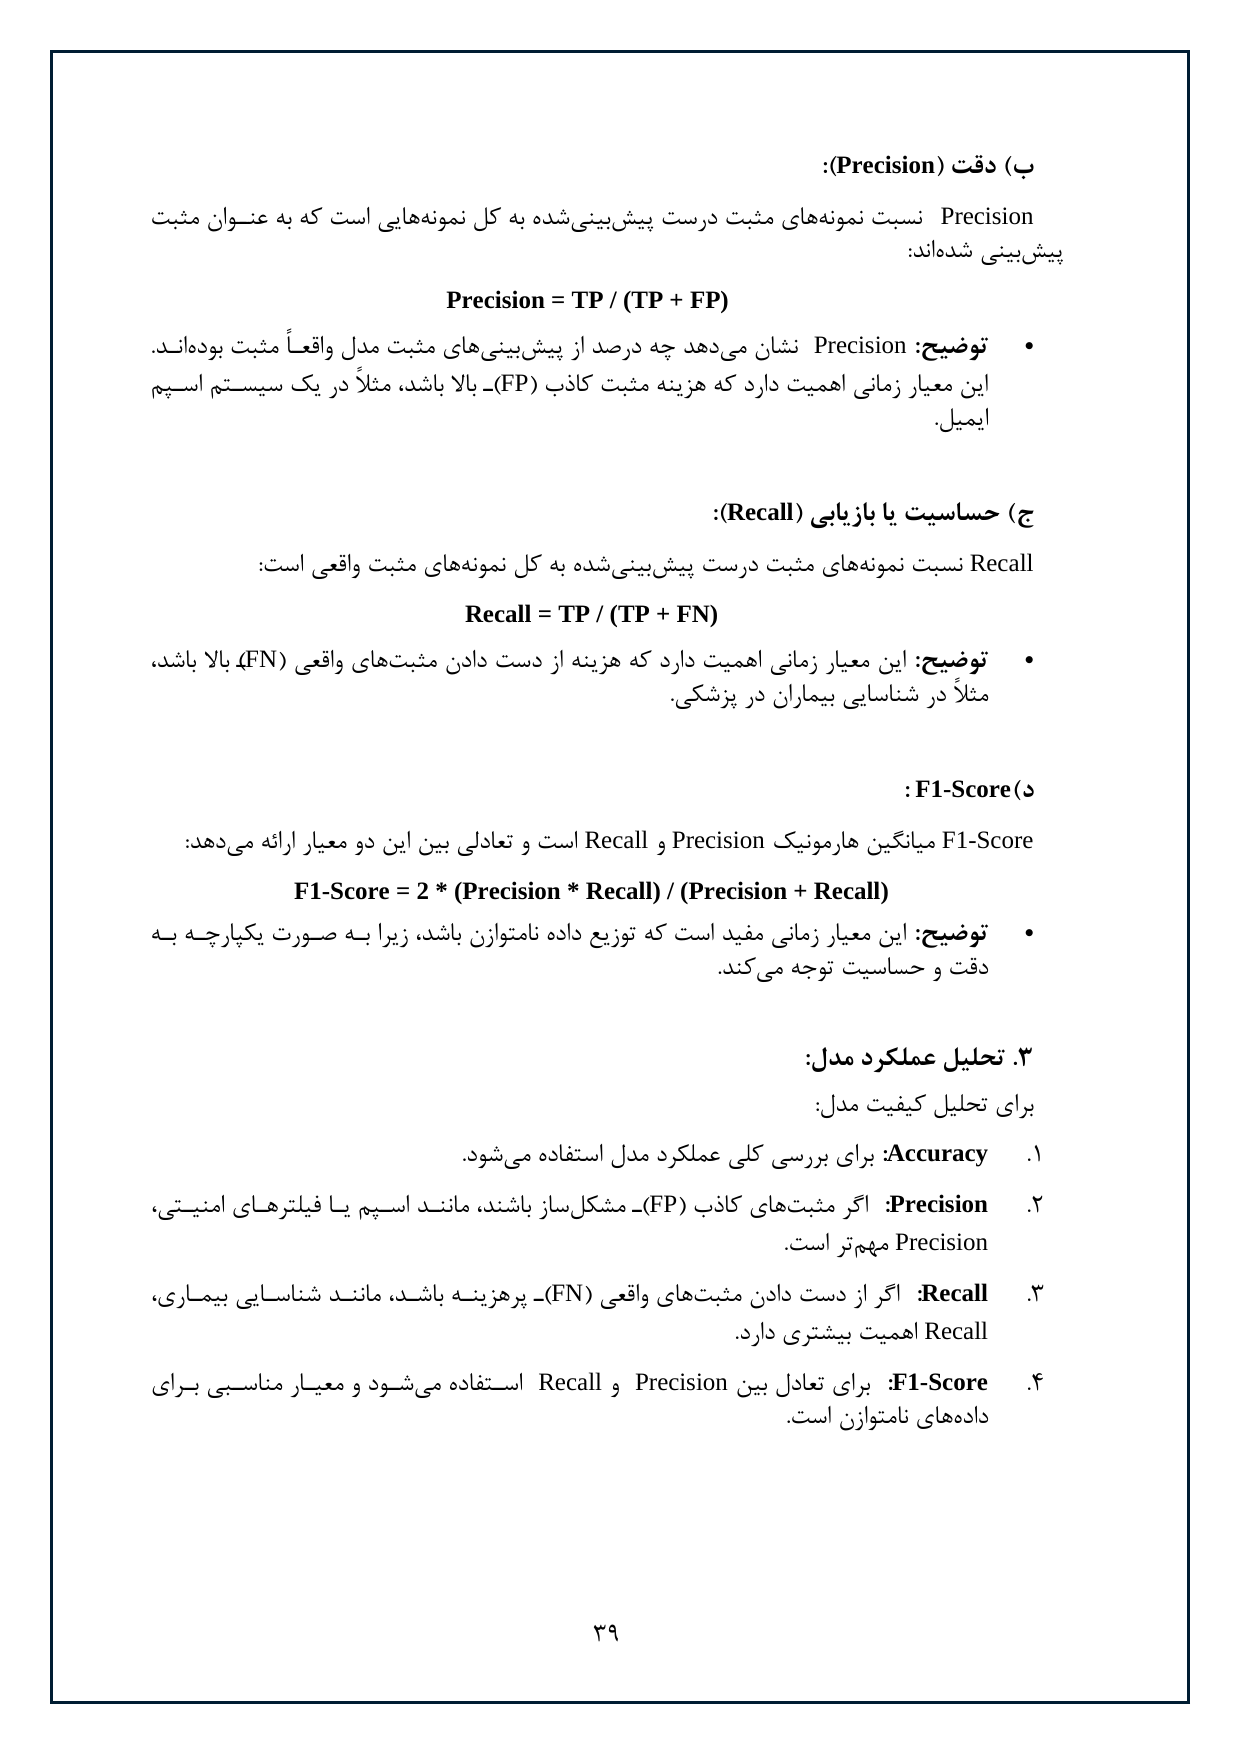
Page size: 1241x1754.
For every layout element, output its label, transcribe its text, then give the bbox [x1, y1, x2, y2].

text Precision نسبت نمونه‌های مثبت درست پیش‌بینی‌شده به کل نمونه‌هایی است که به عنوان مثبت پیش‌بینی شده‌اند: [150, 201, 1063, 268]
text F1-Score میانگین هارمونیک Precision و Recall است و تعادلی بین این دو معیار ارائه می‌دهد: [150, 825, 1063, 858]
text F1-Score = 2 * (Precision * Recall) / (Precision + Recall) [150, 876, 1063, 904]
text ۳. تحلیل عملکرد مدل: [150, 1046, 1063, 1076]
list F1-Score: برای تعادل بین Precision و Recall استفاده می‌شود و معیار مناسبی برای داده‌های نامتوازن است. [150, 1367, 1026, 1434]
text Recall = TP / (TP + FN) [150, 599, 1063, 628]
list Accuracy: برای بررسی کلی عملکرد مدل استفاده می‌شود. [150, 1138, 1026, 1172]
text ج) حساسیت یا بازیابی (Recall): [150, 497, 1063, 531]
text برای تحلیل کیفیت مدل: [150, 1092, 1063, 1122]
list توضیح: این معیار زمانی اهمیت دارد که هزینه از دست دادن مثبت‌های واقعی (FN) بالا باشد، مثلاً در شناسایی بیماران در پزشکی. [150, 644, 1026, 712]
list Recall: اگر از دست دادن مثبت‌های واقعی (FN) پرهزینه باشد، مانند شناسایی بیماری، Recall اهمیت بیشتری دارد. [150, 1278, 1026, 1349]
text Recall نسبت نمونه‌های مثبت درست پیش‌بینی‌شده به کل نمونه‌های مثبت واقعی است: [150, 548, 1063, 582]
list توضیح: Precision نشان می‌دهد چه درصد از پیش‌بینی‌های مثبت مدل واقعاً مثبت بوده‌اند. این معیار زمانی اهمیت دارد که هزینه مثبت کاذب (FP) بالا باشد، مثلاً در یک سیستم اسپم ایمیل. [150, 330, 1026, 435]
text ب) دقت (Precision): [150, 150, 1063, 183]
list Precision: اگر مثبت‌های کاذب (FP) مشکل‌ساز باشند، مانند اسپم یا فیلترهای امنیتی، Precision مهم‌تر است. [150, 1189, 1026, 1261]
text د)F1-Score : [150, 774, 1063, 807]
text Precision = TP / (TP + FP) [150, 285, 1026, 313]
list توضیح: این معیار زمانی مفید است که توزیع داده نامتوازن باشد، زیرا به صورت یکپارچه به دقت و حساسیت توجه می‌کند. [150, 921, 1026, 984]
